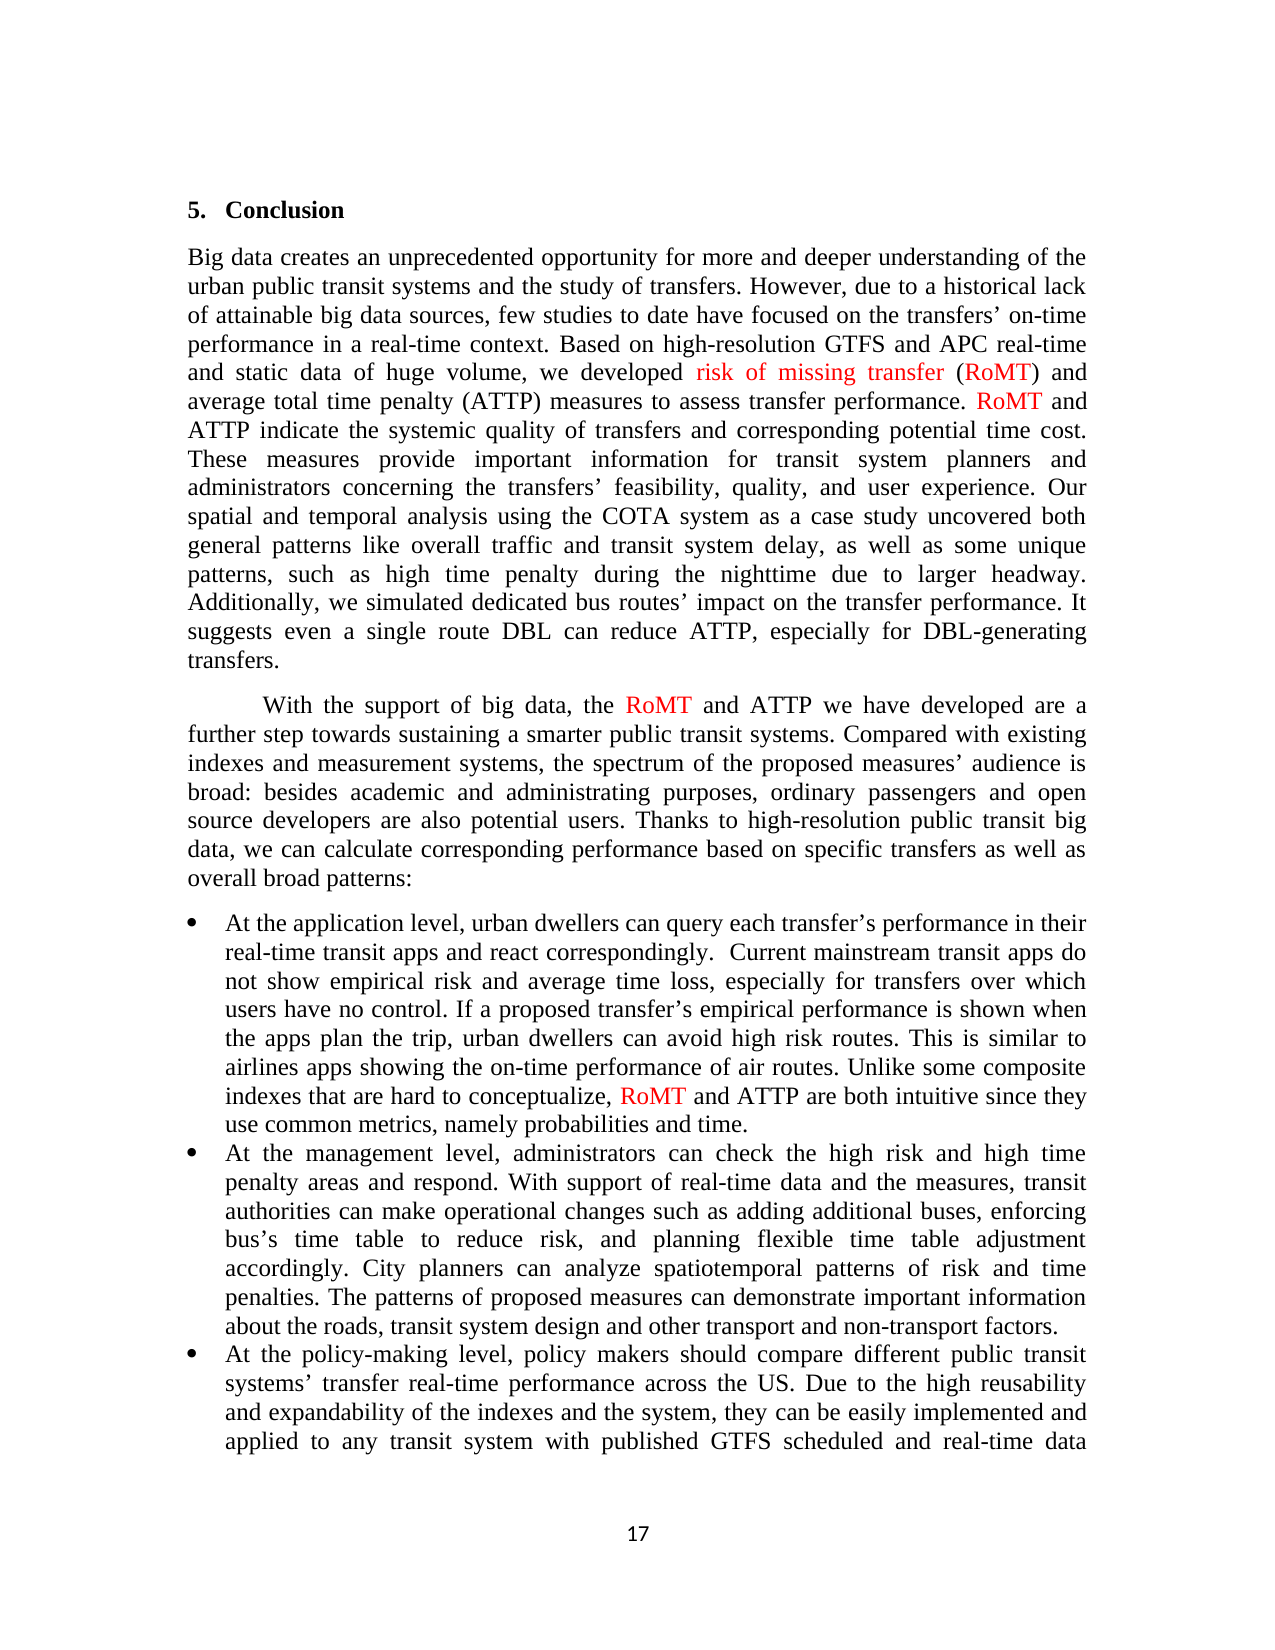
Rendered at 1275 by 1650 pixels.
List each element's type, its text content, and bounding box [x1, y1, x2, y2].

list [187, 1339, 1087, 1454]
list At the management level, administrators can check the high risk and high time penalty areas and respond. With support of real-time data and the measures, transit authorities can make operational changes such as adding additional buses, enforcing bus’s time table to reduce risk, and planning flexible time table adjustment accordingly. City planners can analyze spatiotemporal patterns of risk and time penalties. The patterns of proposed measures can demonstrate important information about the roads, transit system design and other transport and non-transport factors. [187, 1138, 1087, 1339]
text Big data creates an unprecedented opportunity for more and deeper understanding of the urban public transit systems and the study of transfers. However, due to a historical lack of attainable big data sources, few studies to date have focused on the transfers’ on-time performance in a real-time context. Based on high-resolution GTFS and APC real-time and static data of huge volume, we developed risk of missing transfer (RoMT) and average total time penalty (ATTP) measures to assess transfer performance. RoMT and ATTP indicate the systemic quality of transfers and corresponding potential time cost. These measures provide important information for transit system planners and administrators concerning the transfers’ feasibility, quality, and user experience. Our spatial and temporal analysis using the COTA system as a case study uncovered both general patterns like overall traffic and transit system delay, as well as some unique patterns, such as high time penalty during the nighttime due to larger headway. Additionally, we simulated dedicated bus routes’ impact on the transfer performance. It suggests even a single route DBL can reduce ATTP, especially for DBL-generating transfers. [187, 242, 1087, 674]
list Conclusion [187, 195, 1087, 224]
list At the application level, urban dwellers can query each transfer’s performance in their real-time transit apps and react correspondingly. Current mainstream transit apps do not show empirical risk and average time loss, especially for transfers over which users have no control. If a proposed transfer’s empirical performance is shown when the apps plan the trip, urban dwellers can avoid high risk routes. This is similar to airlines apps showing the on-time performance of air routes. Unlike some composite indexes that are hard to conceptualize, RoMT and ATTP are both intuitive since they use common metrics, namely probabilities and time. [187, 908, 1087, 1138]
text With the support of big data, the RoMT and ATTP we have developed are a further step towards sustaining a smarter public transit systems. Compared with existing indexes and measurement systems, the spectrum of the proposed measures’ audience is broad: besides academic and administrating purposes, ordinary passengers and open source developers are also potential users. Thanks to high-resolution public transit big data, we can calculate corresponding performance based on specific transfers as well as overall broad patterns: [187, 690, 1087, 892]
